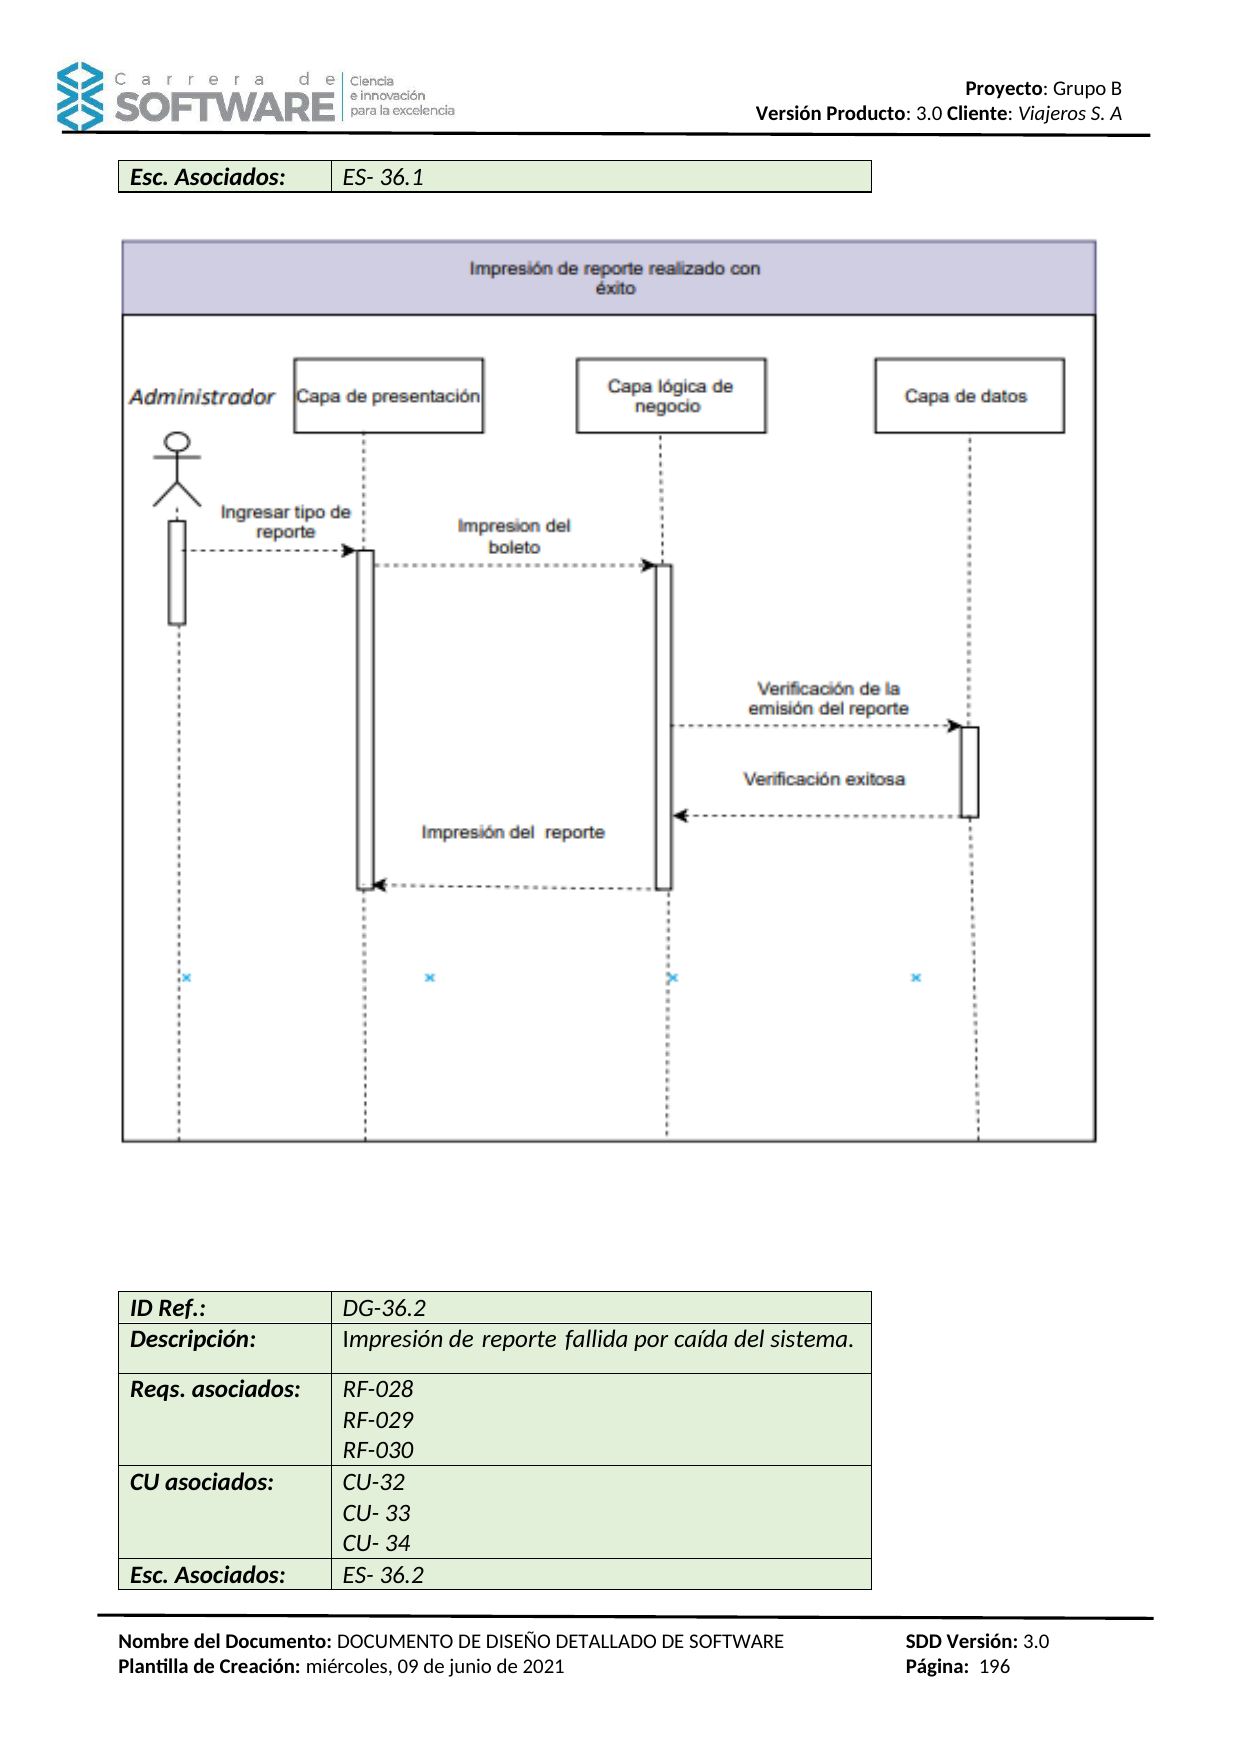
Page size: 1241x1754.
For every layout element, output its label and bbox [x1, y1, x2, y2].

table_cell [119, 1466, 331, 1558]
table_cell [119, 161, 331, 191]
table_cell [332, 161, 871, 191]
picture [46, 46, 461, 154]
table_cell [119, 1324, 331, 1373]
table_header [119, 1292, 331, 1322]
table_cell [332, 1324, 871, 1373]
picture [118, 226, 1116, 1155]
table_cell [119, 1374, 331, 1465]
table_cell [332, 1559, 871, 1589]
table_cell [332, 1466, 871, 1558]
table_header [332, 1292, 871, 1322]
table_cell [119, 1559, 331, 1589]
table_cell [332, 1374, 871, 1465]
